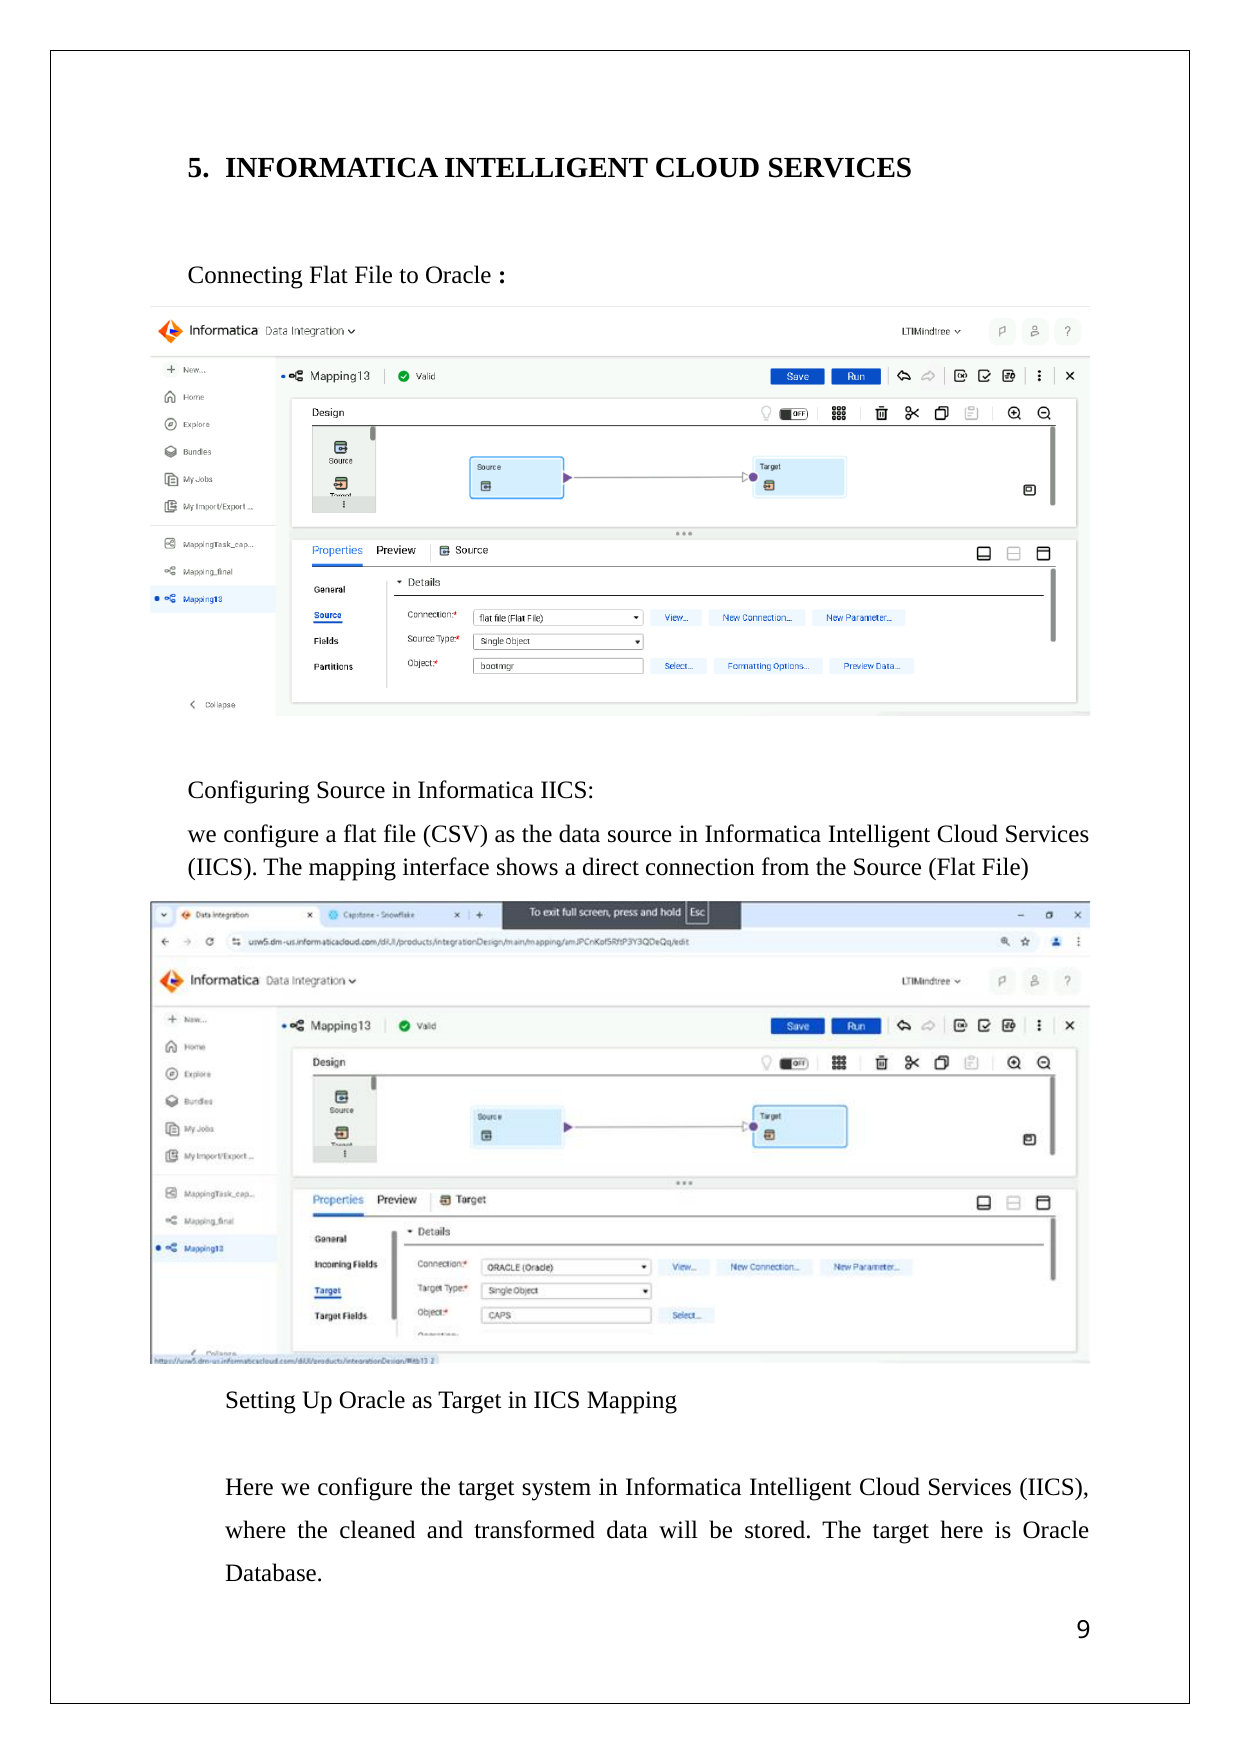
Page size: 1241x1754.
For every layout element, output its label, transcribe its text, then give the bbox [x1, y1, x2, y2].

text Configuring Source in Informatica IICS: [187, 776, 1090, 804]
picture [150, 901, 1091, 1364]
picture [150, 305, 1091, 716]
text Here we configure the target system in Informatica Intelligent Cloud Services (IICS), where the cleaned and transformed data will be stored. The target here is Oracle Database. [225, 1472, 1090, 1587]
text Setting Up Oracle as Target in IICS Mapping [225, 1386, 1090, 1414]
list INFORMATICA INTELLIGENT CLOUD SERVICES [187, 150, 1090, 183]
text we configure a flat file (CSV) as the data source in Informatica Intelligent Cloud Services (IICS). The mapping interface shows a direct connection from the Source (Flat File) [187, 819, 1090, 881]
text Connecting Flat File to Oracle : [150, 260, 1090, 305]
